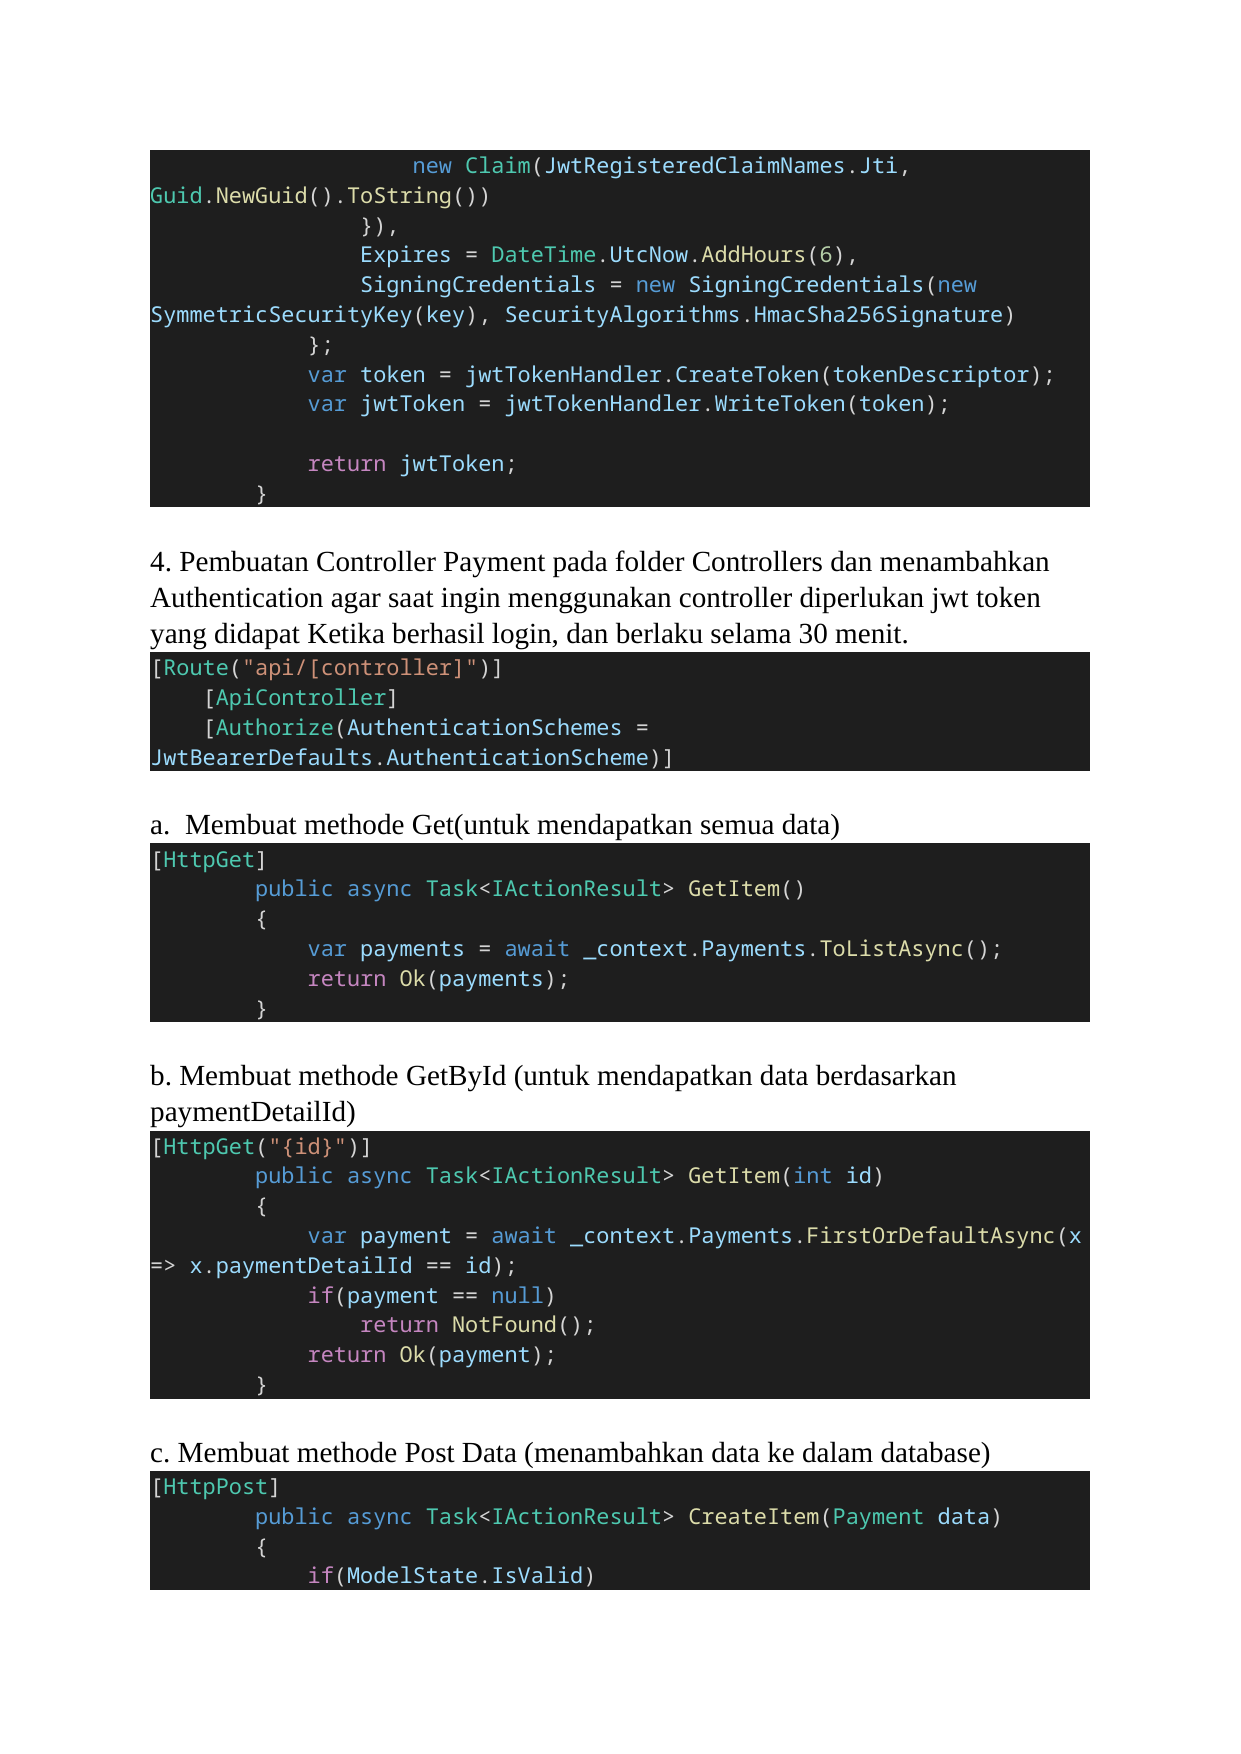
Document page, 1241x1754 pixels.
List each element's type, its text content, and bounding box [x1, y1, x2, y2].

text Expires = DateTime.UtcNow.AddHours(6), [150, 239, 1090, 269]
text }), [150, 209, 1090, 239]
text new Claim(JwtRegisteredClaimNames.Jti, Guid.NewGuid().ToString()) [150, 150, 1090, 209]
text }; [150, 329, 1090, 358]
text [HttpGet("{id}")] [150, 1131, 1090, 1161]
text a. Membuat methode Get(untuk mendapatkan semua data) [150, 807, 1090, 841]
text public async Task<IActionResult> CreateItem(Payment data) [150, 1501, 1090, 1531]
text return jwtToken; [150, 448, 1090, 478]
text [HttpGet] [150, 843, 1090, 873]
text if(payment == null) [150, 1280, 1090, 1309]
text [Authorize(AuthenticationSchemes = JwtBearerDefaults.AuthenticationScheme)] [150, 712, 1090, 771]
text b. Membuat methode GetById (untuk mendapatkan data berdasarkan paymentDetailId) [150, 1058, 1090, 1128]
text [HttpPost] [150, 1471, 1090, 1501]
text { [150, 1190, 1090, 1220]
text { [150, 903, 1090, 933]
text var payment = await _context.Payments.FirstOrDefaultAsync(x => x.paymentDetailId == id); [150, 1220, 1090, 1280]
text return NotFound(); [150, 1309, 1090, 1339]
text return Ok(payments); [150, 963, 1090, 992]
text [Route("api/[controller]")] [150, 652, 1090, 682]
text SigningCredentials = new SigningCredentials(new SymmetricSecurityKey(key), SecurityAlgorithms.HmacSha256Signature) [150, 269, 1090, 329]
text { [150, 1531, 1090, 1561]
text c. Membuat methode Post Data (menambahkan data ke dalam database) [150, 1435, 1090, 1468]
text var jwtToken = jwtTokenHandler.WriteToken(token); [150, 388, 1090, 418]
text var payments = await _context.Payments.ToListAsync(); [150, 933, 1090, 963]
text public async Task<IActionResult> GetItem() [150, 873, 1090, 903]
text } [150, 478, 1090, 507]
text var token = jwtTokenHandler.CreateToken(tokenDescriptor); [150, 358, 1090, 388]
text } [150, 992, 1090, 1022]
text public async Task<IActionResult> GetItem(int id) [150, 1161, 1090, 1190]
text 4. Pembuatan Controller Payment pada folder Controllers dan menambahkan Authentication agar saat ingin menggunakan controller diperlukan jwt token yang didapat Ketika berhasil login, dan berlaku selama 30 menit. [150, 544, 1090, 649]
text } [150, 1369, 1090, 1399]
text if(ModelState.IsValid) [150, 1561, 1090, 1590]
text return Ok(payment); [150, 1339, 1090, 1369]
text [ApiController] [150, 682, 1090, 712]
